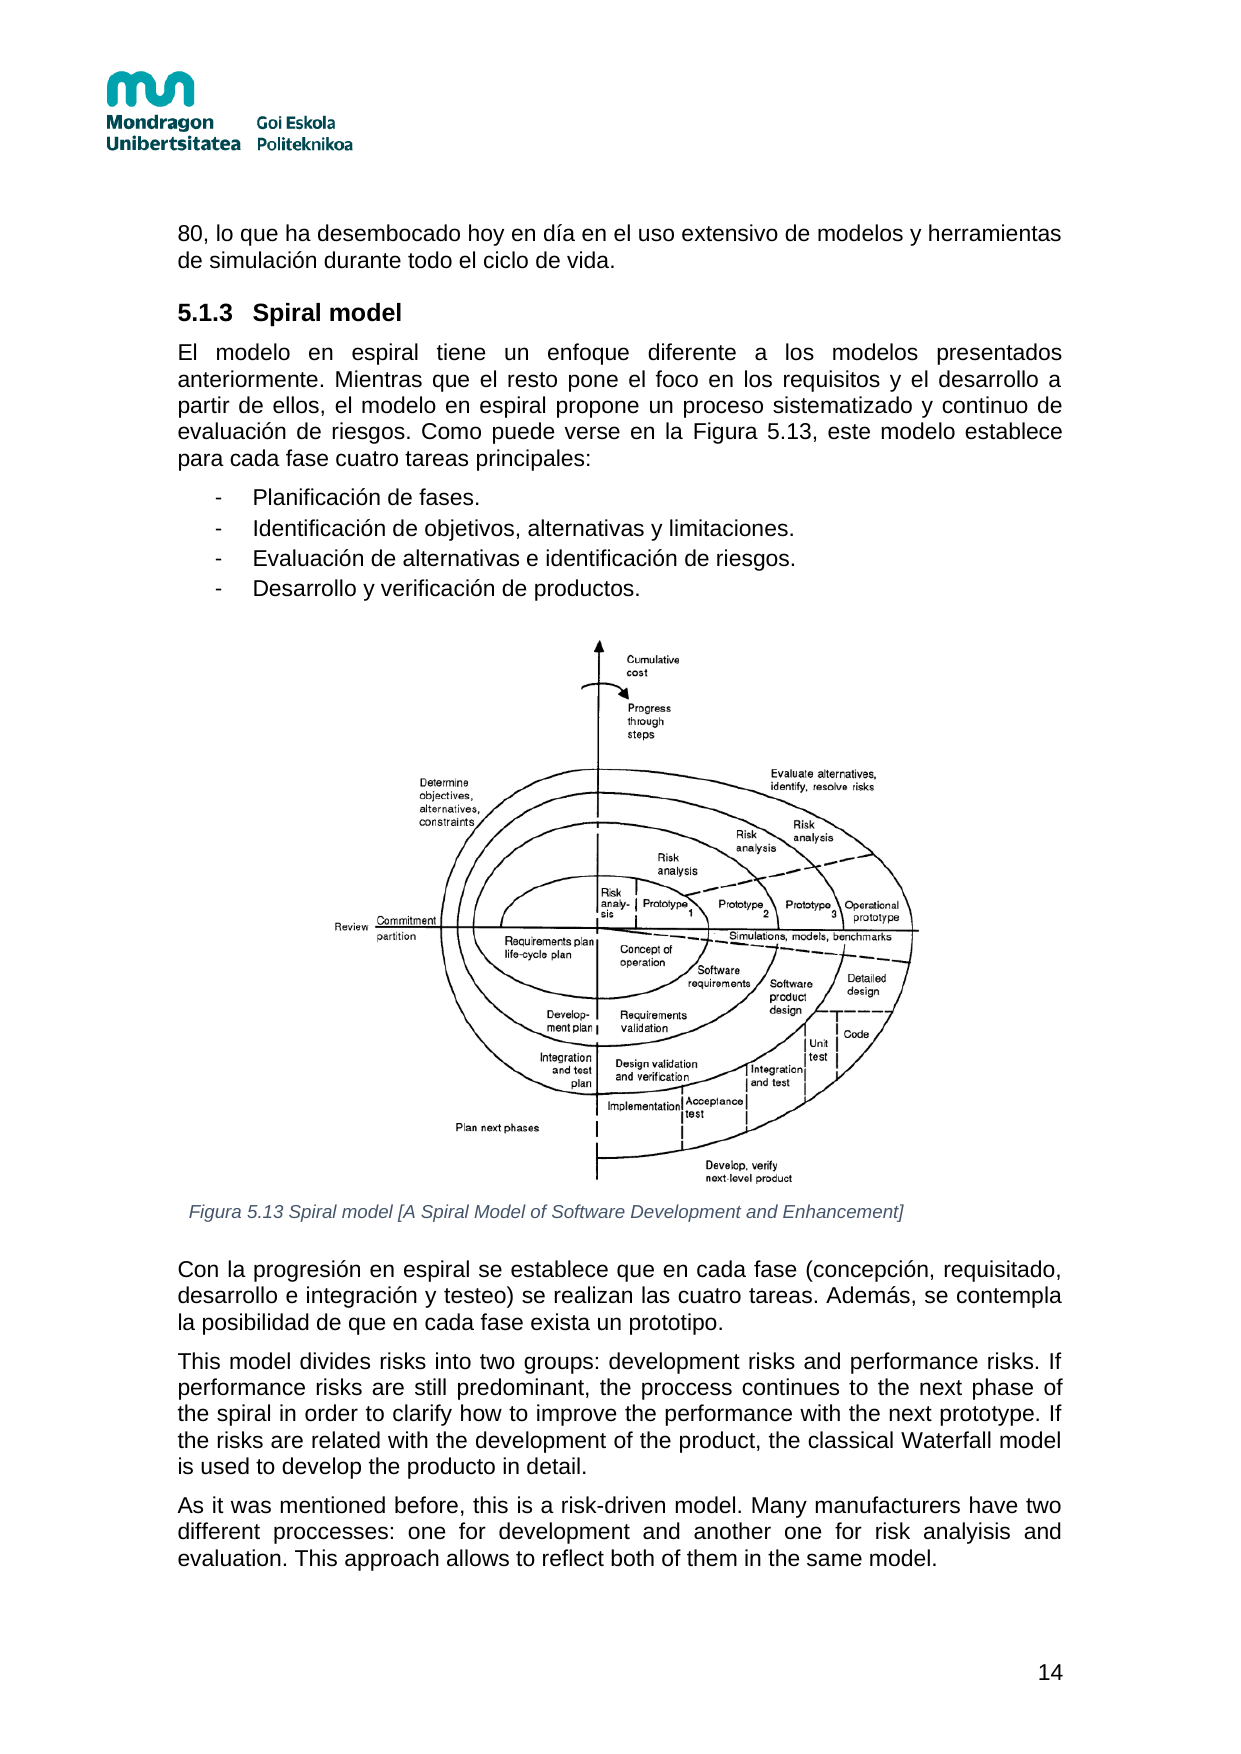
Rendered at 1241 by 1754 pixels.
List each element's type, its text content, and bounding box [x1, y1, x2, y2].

list Desarrollo y verificación de productos. [215, 574, 1063, 602]
list Planificación de fases. [215, 483, 1063, 511]
picture [76, 42, 382, 182]
picture [309, 633, 932, 1189]
text Con la progresión en espiral se establece que en cada fase (concepción, requisitado, desarrollo e integración y testeo) se realizan las cuatro tareas. Además, se contempla la posibilidad de que en cada fase exista un prototipo. [177, 1256, 1063, 1335]
text As it was mentioned before, this is a risk-driven model. Many manufacturers have two different proccesses: one for development and another one for risk analyisis and evaluation. This approach allows to reflect both of them in the same model. [177, 1492, 1063, 1571]
text This model divides risks into two groups: development risks and performance risks. If performance risks are still predominant, the proccess continues to the next phase of the spiral in order to clarify how to improve the performance with the next prototype. If the risks are related with the development of the product, the classical Waterfall model is used to develop the producto in detail. [177, 1348, 1063, 1479]
list Evaluación de alternativas e identificación de riesgos. [215, 544, 1063, 572]
subtitle Spiral model [177, 298, 1063, 327]
list Identificación de objetivos, alternativas y limitaciones. [215, 514, 1063, 542]
